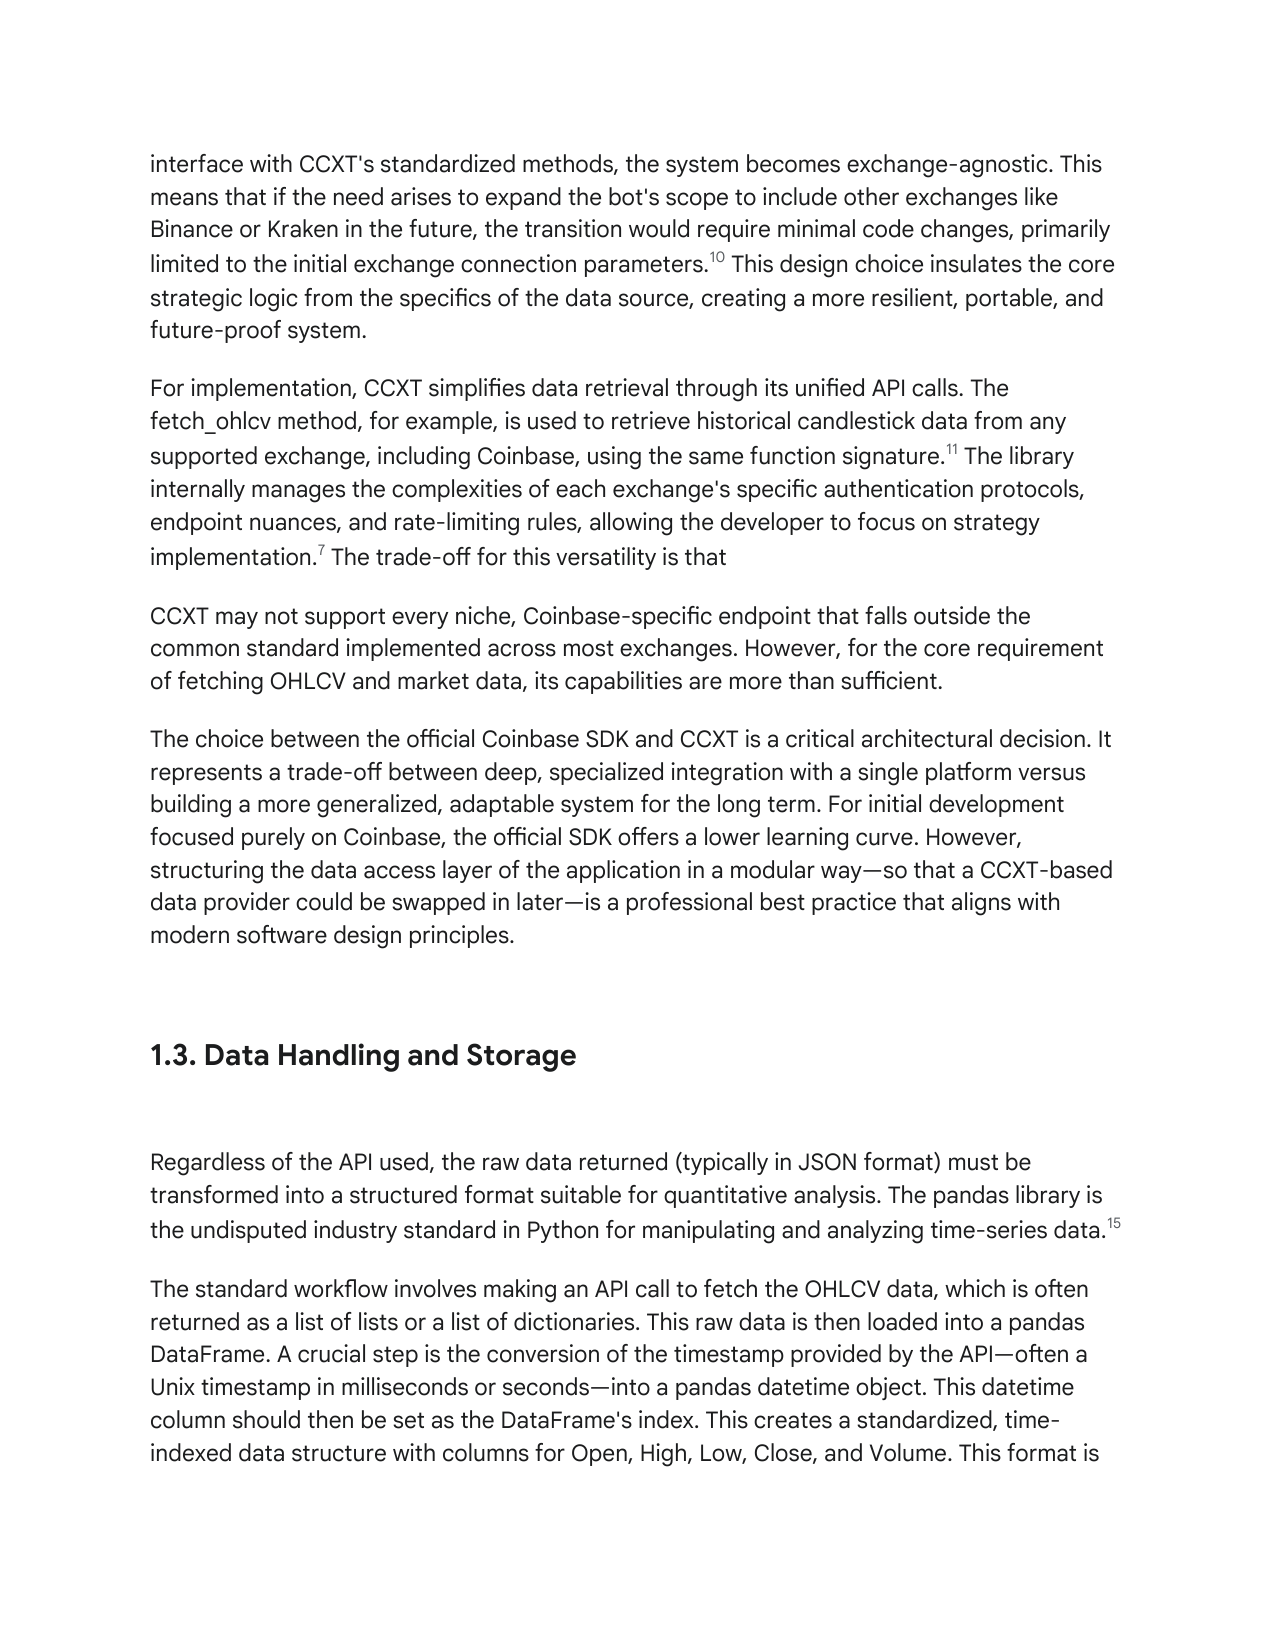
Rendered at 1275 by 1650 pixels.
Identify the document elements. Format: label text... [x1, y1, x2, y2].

subtitle 1.3. Data Handling and Storage [150, 1037, 1125, 1073]
text The choice between the official Coinbase SDK and CCXT is a critical architectural decision. It represents a trade-off between deep, specialized integration with a single platform versus building a more generalized, adaptable system for the long term. For initial development focused purely on Coinbase, the official SDK offers a lower learning curve. However, structuring the data access layer of the application in a modular way—so that a CCXT-based data provider could be swapped in later—is a professional best practice that aligns with modern software design principles. [150, 725, 1125, 950]
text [150, 1275, 1125, 1467]
text For implementation, CCXT simplifies data retrieval through its unified API calls. The fetch_ohlcv method, for example, is used to retrieve historical candlestick data from any supported exchange, including Coinbase, using the same function signature.11 The library internally manages the complexities of each exchange's specific authentication protocols, endpoint nuances, and rate-limiting rules, allowing the developer to focus on strategy implementation.7 The trade-off for this versatility is that [150, 374, 1125, 573]
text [150, 150, 1125, 345]
text Regardless of the API used, the raw data returned (typically in JSON format) must be transformed into a structured format suitable for quantitative analysis. The pandas library is the undisputed industry standard in Python for manipulating and analyzing time-series data.15 [150, 1149, 1125, 1246]
text CCXT may not support every niche, Coinbase-specific endpoint that falls outside the common standard implemented across most exchanges. However, for the core requirement of fetching OHLCV and market data, its capabilities are more than sufficient. [150, 602, 1125, 696]
